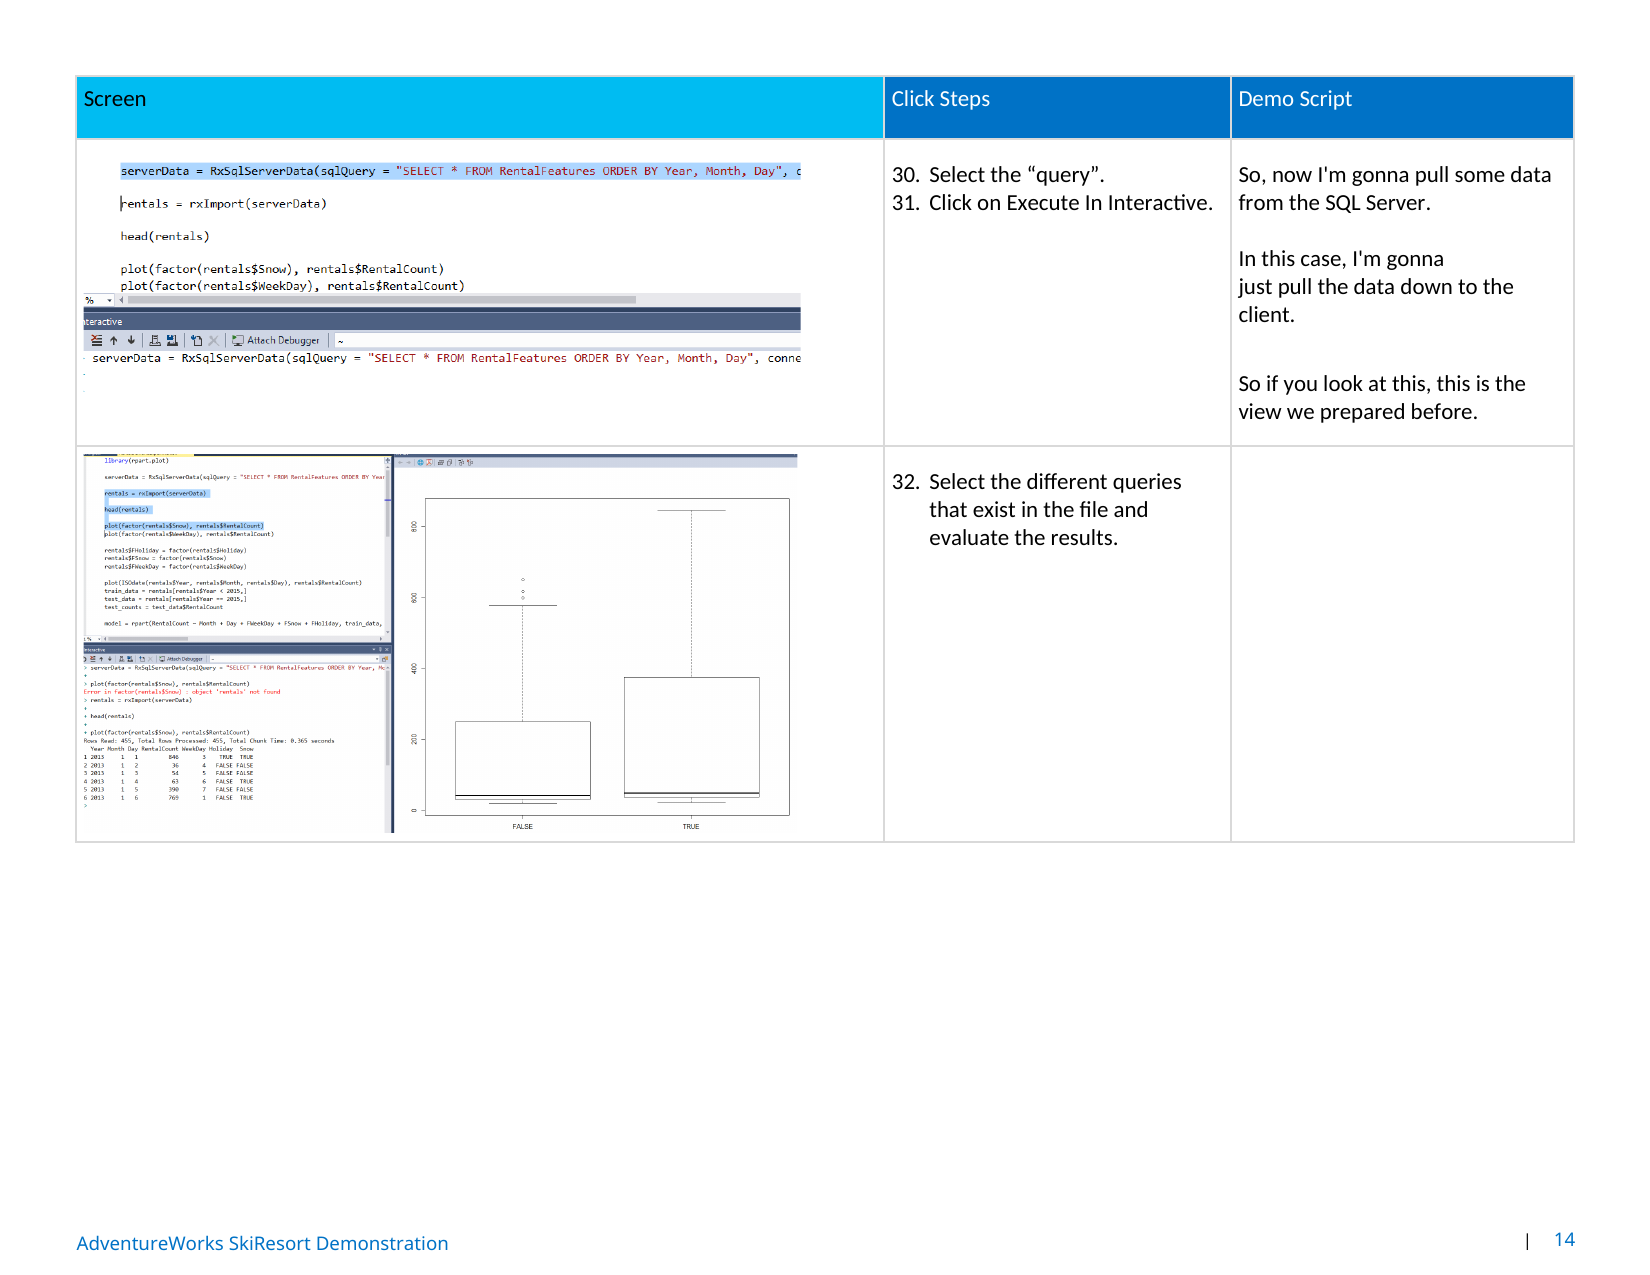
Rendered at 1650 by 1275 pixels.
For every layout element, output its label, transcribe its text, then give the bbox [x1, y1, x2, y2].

table_header Demo Script [1232, 77, 1573, 138]
table_cell [77, 447, 883, 841]
table_cell [1232, 447, 1573, 841]
picture [83, 147, 801, 400]
table_header Click Steps [885, 77, 1230, 138]
table_cell [77, 140, 883, 445]
table_cell So, now I'm gonna pull some data from the SQL Server. In this case, I'm gonna just pull the data down to the client. So if you look at this, this is the view we prepared before. [1232, 140, 1573, 445]
table_header Screen [77, 77, 883, 138]
table_cell Select the “query”. Click on Execute In Interactive. [885, 140, 1230, 445]
picture [83, 454, 798, 833]
table_cell Select the different queries that exist in the file and evaluate the results. [885, 447, 1230, 841]
